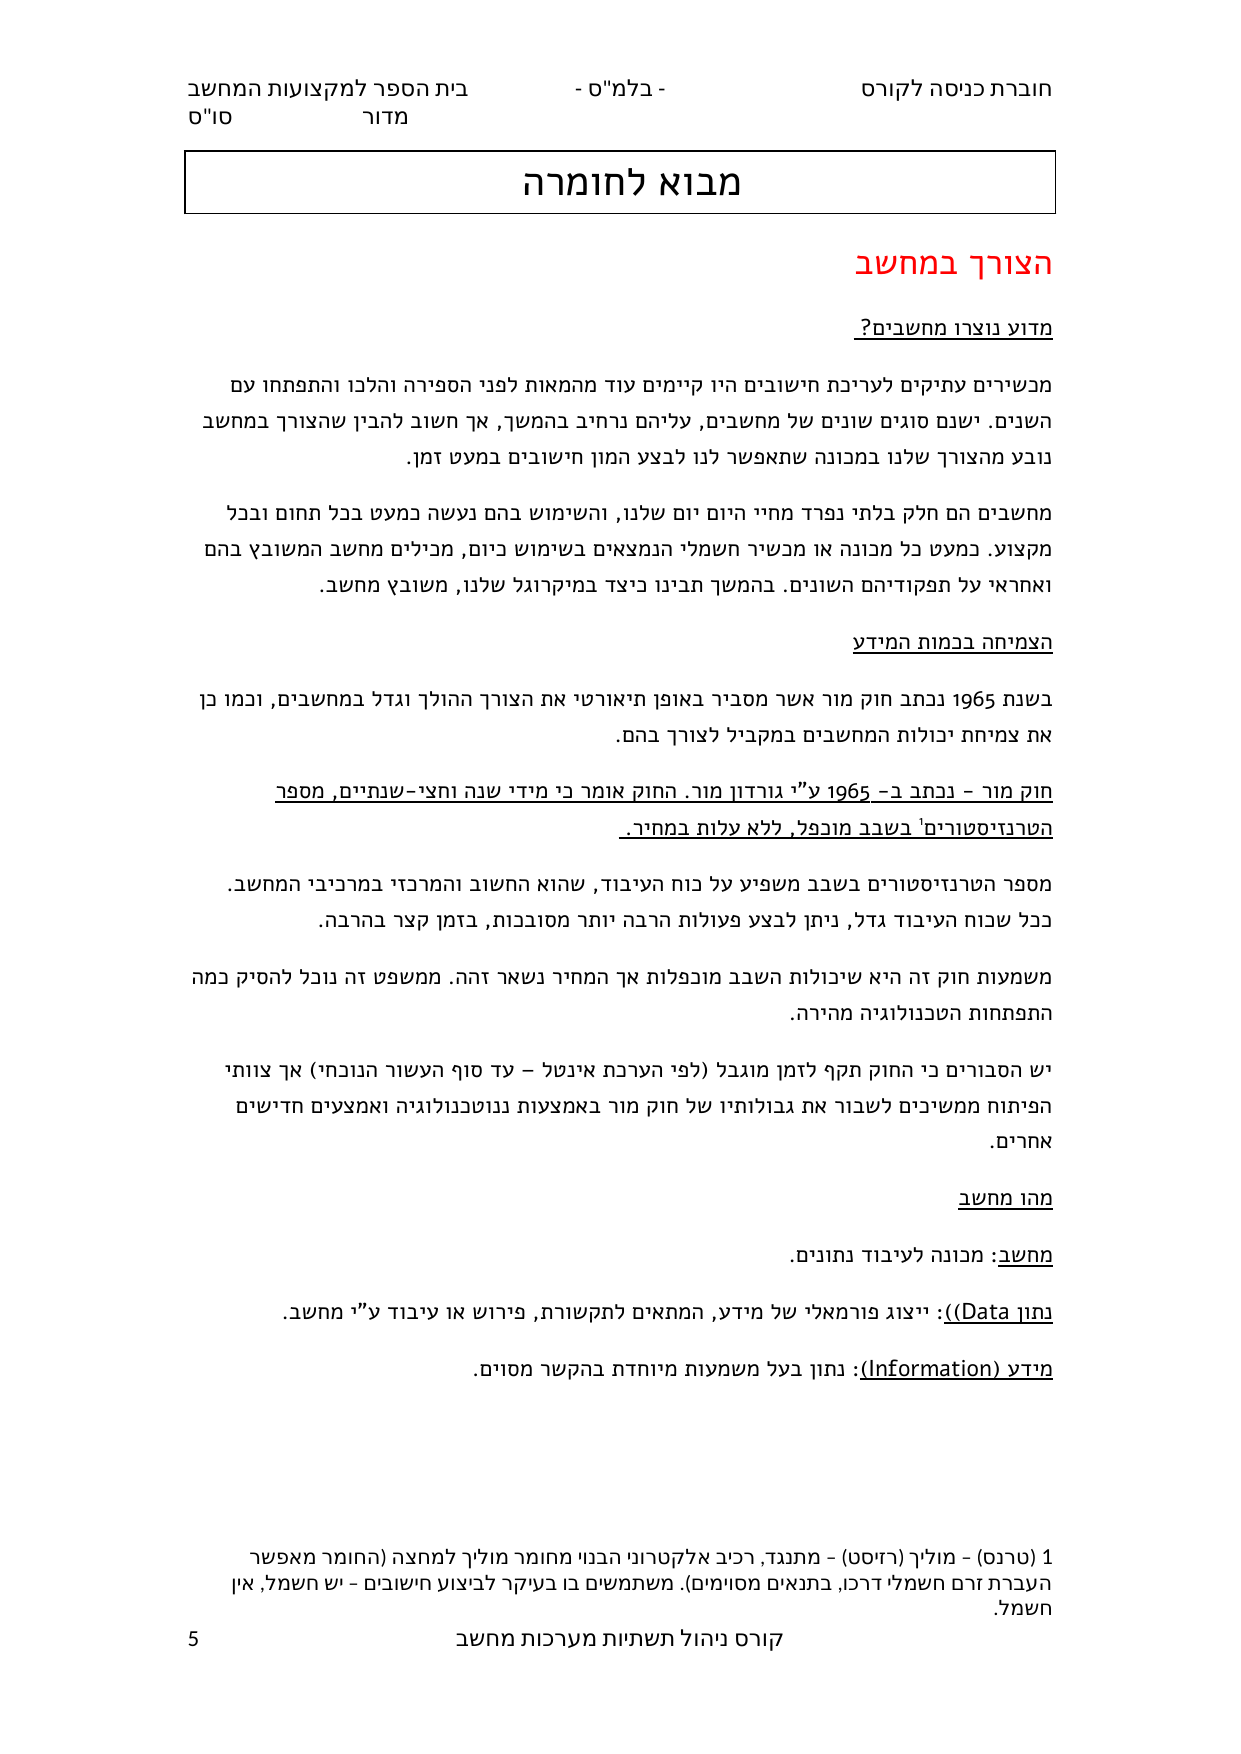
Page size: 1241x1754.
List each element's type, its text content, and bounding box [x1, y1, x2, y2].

text מידע (Information): נתון בעל משמעות מיוחדת בהקשר מסוים. [187, 1353, 1053, 1384]
text מחשב: מכונה לעיבוד נתונים. [187, 1239, 1053, 1271]
subtitle הצורך במחשב [187, 239, 1053, 287]
text בשנת 1965 נכתב חוק מור אשר מסביר באופן תיאורטי את הצורך ההולך וגדל במחשבים, וכמו כן את צמיחת יכולות המחשבים במקביל לצורך בהם. [187, 683, 1053, 750]
text מדוע נוצרו מחשבים? [187, 312, 1053, 343]
text מהו מחשב [187, 1183, 1053, 1214]
text יש הסבורים כי החוק תקף לזמן מוגבל (לפי הערכת אינטל – עד סוף העשור הנוכחי) אך צוותי הפיתוח ממשיכים לשבור את גבולותיו של חוק מור באמצעות ננוטכנולוגיה ואמצעים חדישים אחרים. [187, 1054, 1053, 1157]
text מספר הטרנזיסטורים בשבב משפיע על כוח העיבוד, שהוא החשוב והמרכזי במרכיבי המחשב. ככל שכוח העיבוד גדל, ניתן לבצע פעולות הרבה יותר מסובכות, בזמן קצר בהרבה. [187, 868, 1053, 936]
text מחשבים הם חלק בלתי נפרד מחיי היום יום שלנו, והשימוש בהם נעשה כמעט בכל תחום ובכל מקצוע. כמעט כל מכונה או מכשיר חשמלי הנמצאים בשימוש כיום, מכילים מחשב המשובץ בהם ואחראי על תפקודיהם השונים. בהמשך תבינו כיצד במיקרוגל שלנו, משובץ מחשב. [187, 498, 1053, 601]
text נתון Data)): ייצוג פורמאלי של מידע, המתאים לתקשורת, פירוש או עיבוד ע"י מחשב. [187, 1296, 1053, 1327]
text הצמיחה בכמות המידע [187, 626, 1053, 658]
text מכשירים עתיקים לעריכת חישובים היו קיימים עוד מהמאות לפני הספירה והלכו והתפתחו עם השנים. ישנם סוגים שונים של מחשבים, עליהם נרחיב בהמשך, אך חשוב להבין שהצורך במחשב נובע מהצורך שלנו במכונה שתאפשר לנו לבצע המון חישובים במעט זמן. [187, 369, 1053, 472]
subtitle מבוא לחומרה [186, 152, 1055, 213]
text חוק מור - נכתב ב- 1965 ע"י גורדון מור. החוק אומר כי מידי שנה וחצי-שנתיים, מספר הטרנזיסטורים בשבב מוכפל, ללא עלות במחיר. [187, 776, 1053, 843]
text משמעות חוק זה היא שיכולות השבב מוכפלות אך המחיר נשאר זהה. ממשפט זה נוכל להסיק כמה התפתחות הטכנולוגיה מהירה. [187, 961, 1053, 1028]
